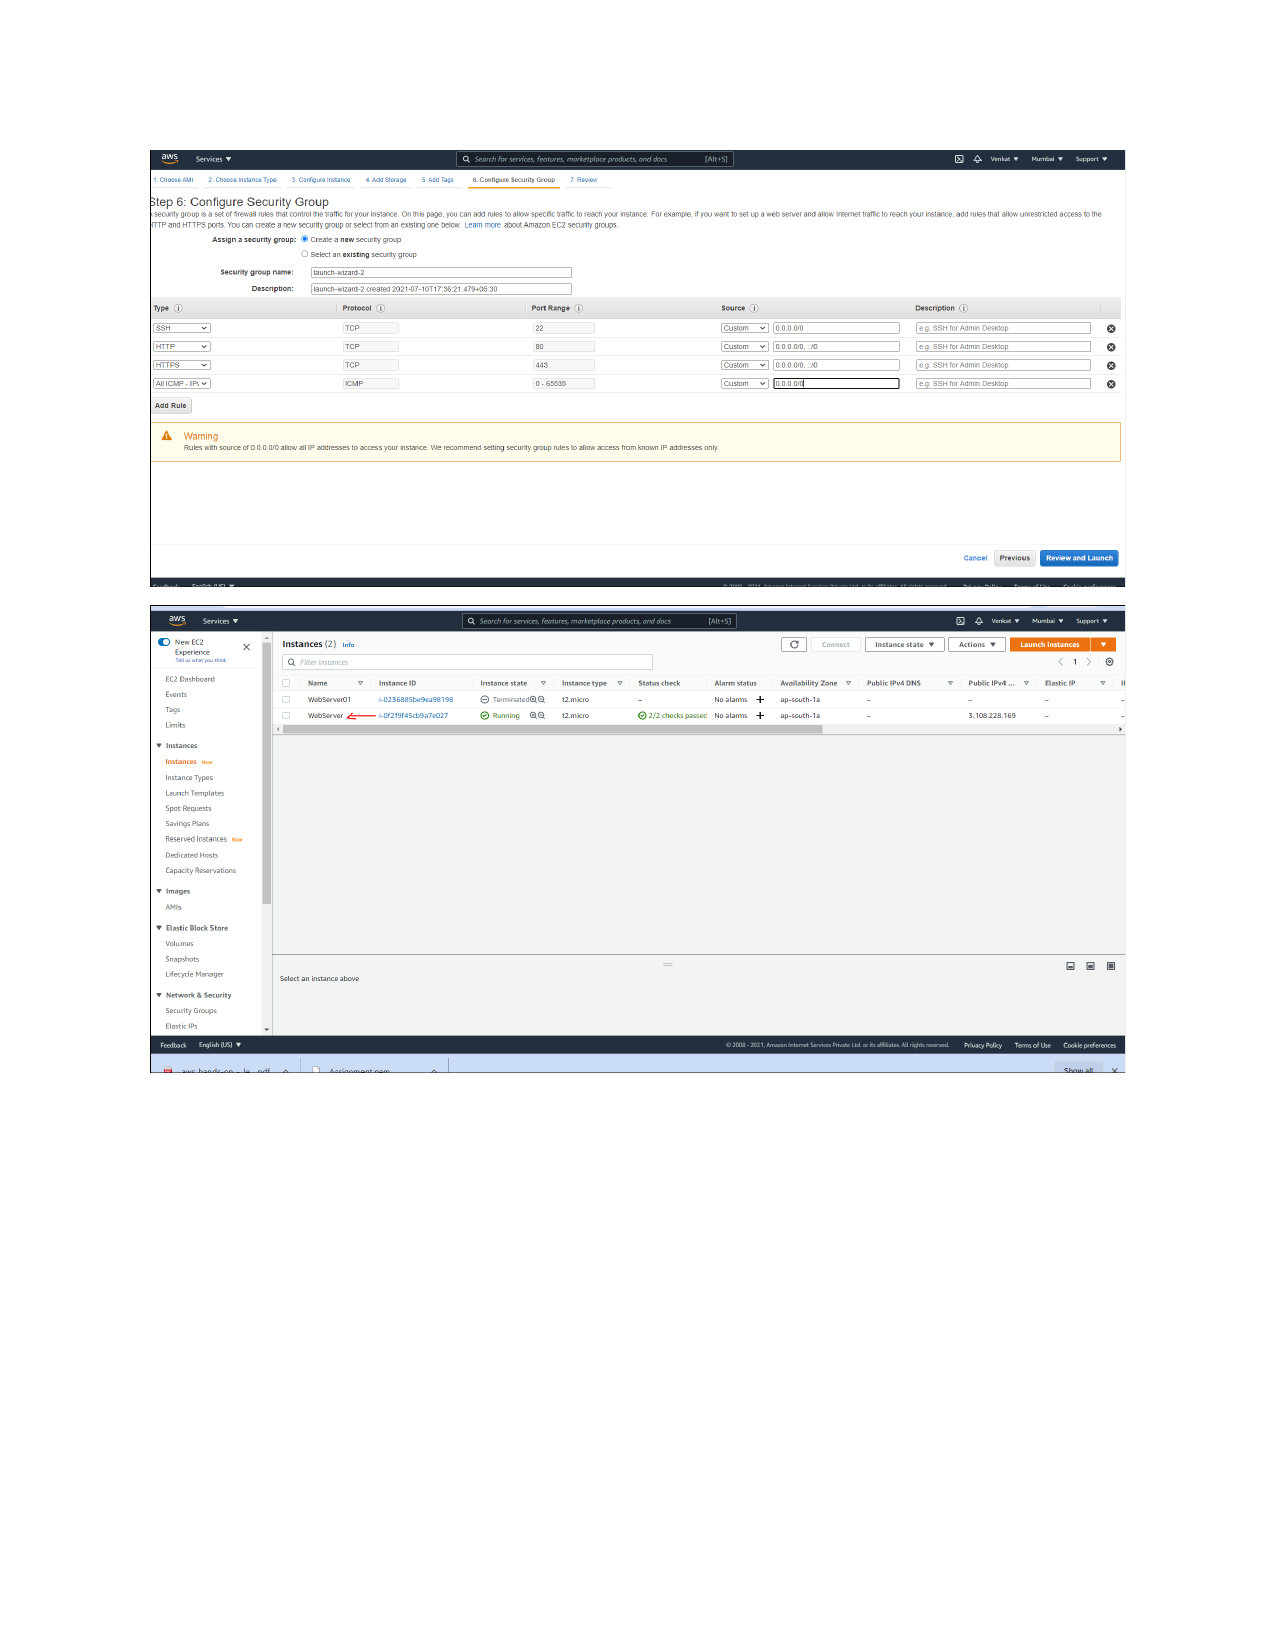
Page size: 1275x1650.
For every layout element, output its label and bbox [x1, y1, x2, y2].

picture [150, 150, 1125, 587]
picture [150, 605, 1125, 1073]
